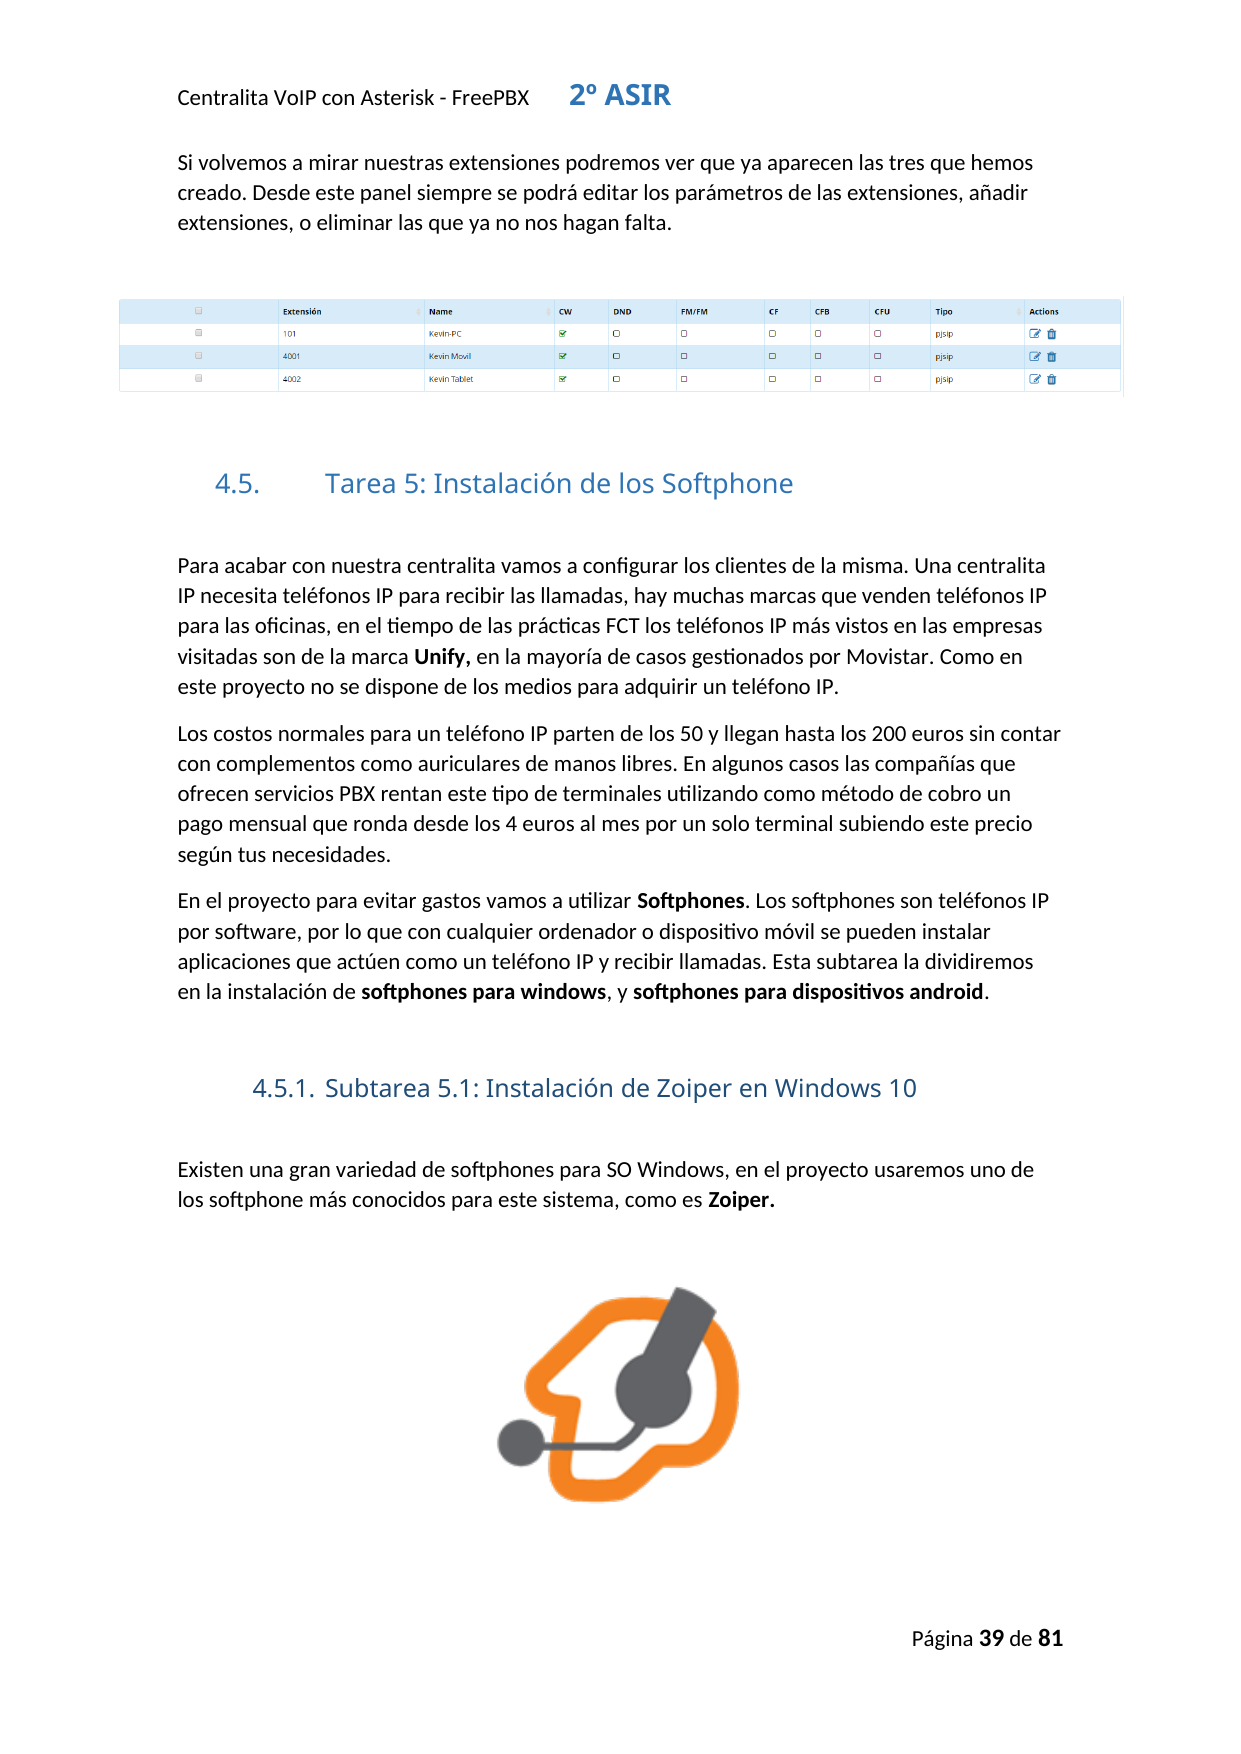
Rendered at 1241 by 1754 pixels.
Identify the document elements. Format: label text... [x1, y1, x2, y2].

subtitle Tarea 5: Instalación de los Softphone [215, 464, 1063, 501]
text Si volvemos a mirar nuestras extensiones podremos ver que ya aparecen las tres que hemos creado. Desde este panel siempre se podrá editar los parámetros de las extensiones, añadir extensiones, o eliminar las que ya no nos hagan falta. [177, 148, 1063, 236]
text Para acabar con nuestra centralita vamos a configurar los clientes de la misma. Una centralita IP necesita teléfonos IP para recibir las llamadas, hay muchas marcas que venden teléfonos IP para las oficinas, en el tiempo de las prácticas FCT los teléfonos IP más vistos en las empresas visitadas son de la marca Unify, en la mayoría de casos gestionados por Movistar. Como en este proyecto no se dispone de los medios para adquirir un teléfono IP. [177, 551, 1063, 700]
text Existen una gran variedad de softphones para SO Windows, en el proyecto usaremos uno de los softphone más conocidos para este sistema, como es Zoiper. [177, 1155, 1063, 1213]
picture [116, 296, 1124, 397]
text En el proyecto para evitar gastos vamos a utilizar Softphones. Los softphones son teléfonos IP por software, por lo que con cualquier ordenador o dispositivo móvil se pueden instalar aplicaciones que actúen como un teléfono IP y recibir llamadas. Esta subtarea la dividiremos en la instalación de softphones para windows, y softphones para dispositivos android. [177, 887, 1063, 1005]
picture [467, 1247, 773, 1553]
text Los costos normales para un teléfono IP parten de los 50 y llegan hasta los 200 euros sin contar con complementos como auriculares de manos libres. En algunos casos las compañías que ofrecen servicios PBX rentan este tipo de terminales utilizando como método de cobro un pago mensual que ronda desde los 4 euros al mes por un solo terminal subiendo este precio según tus necesidades. [177, 719, 1063, 868]
subtitle Subtarea 5.1: Instalación de Zoiper en Windows 10 [252, 1071, 1063, 1105]
